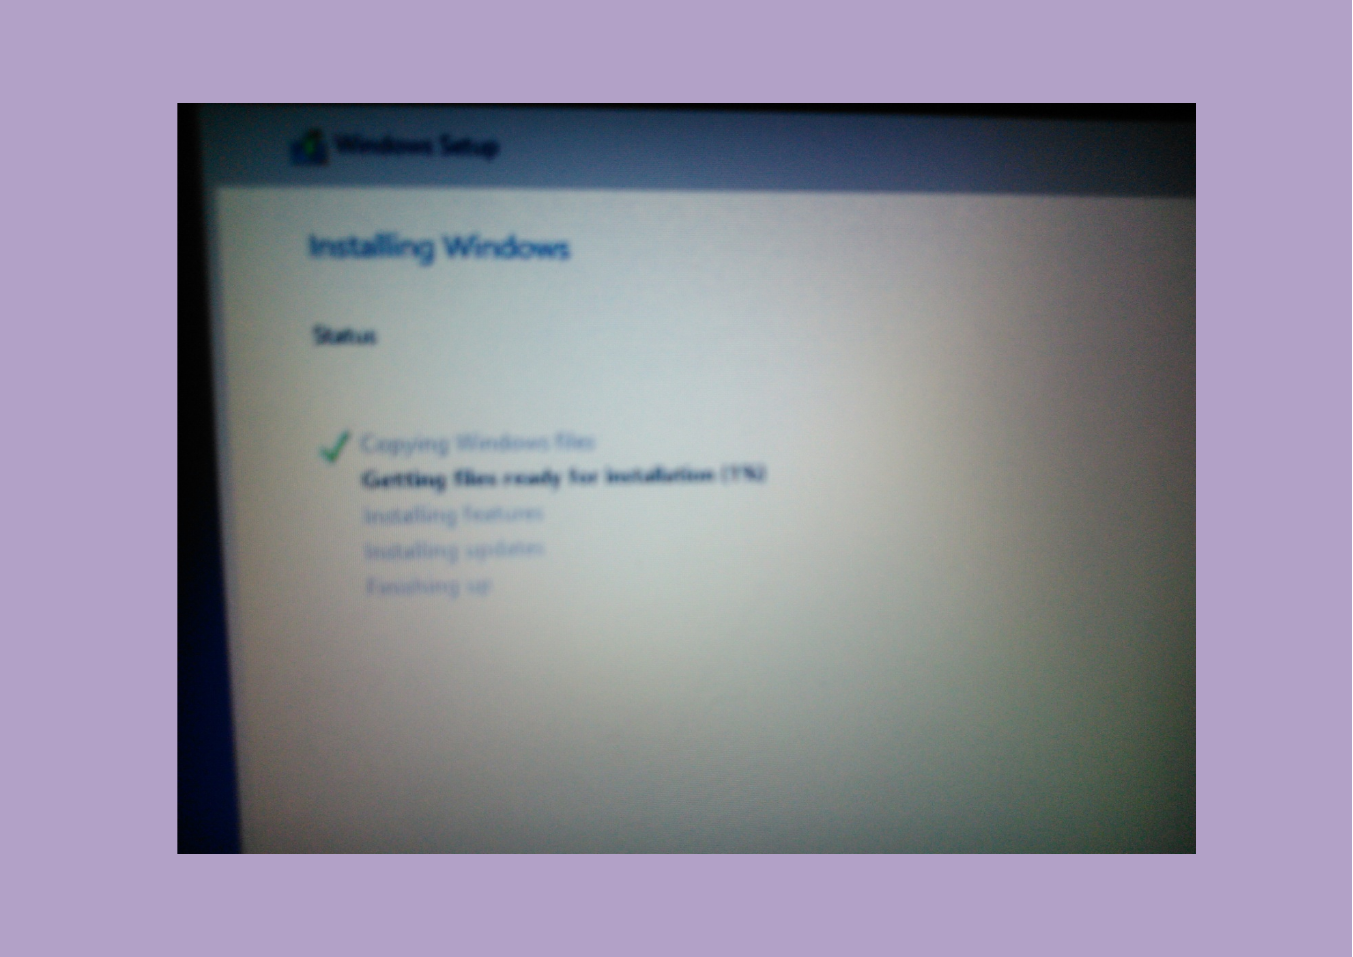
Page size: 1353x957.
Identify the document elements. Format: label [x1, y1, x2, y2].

picture [177, 103, 1196, 854]
